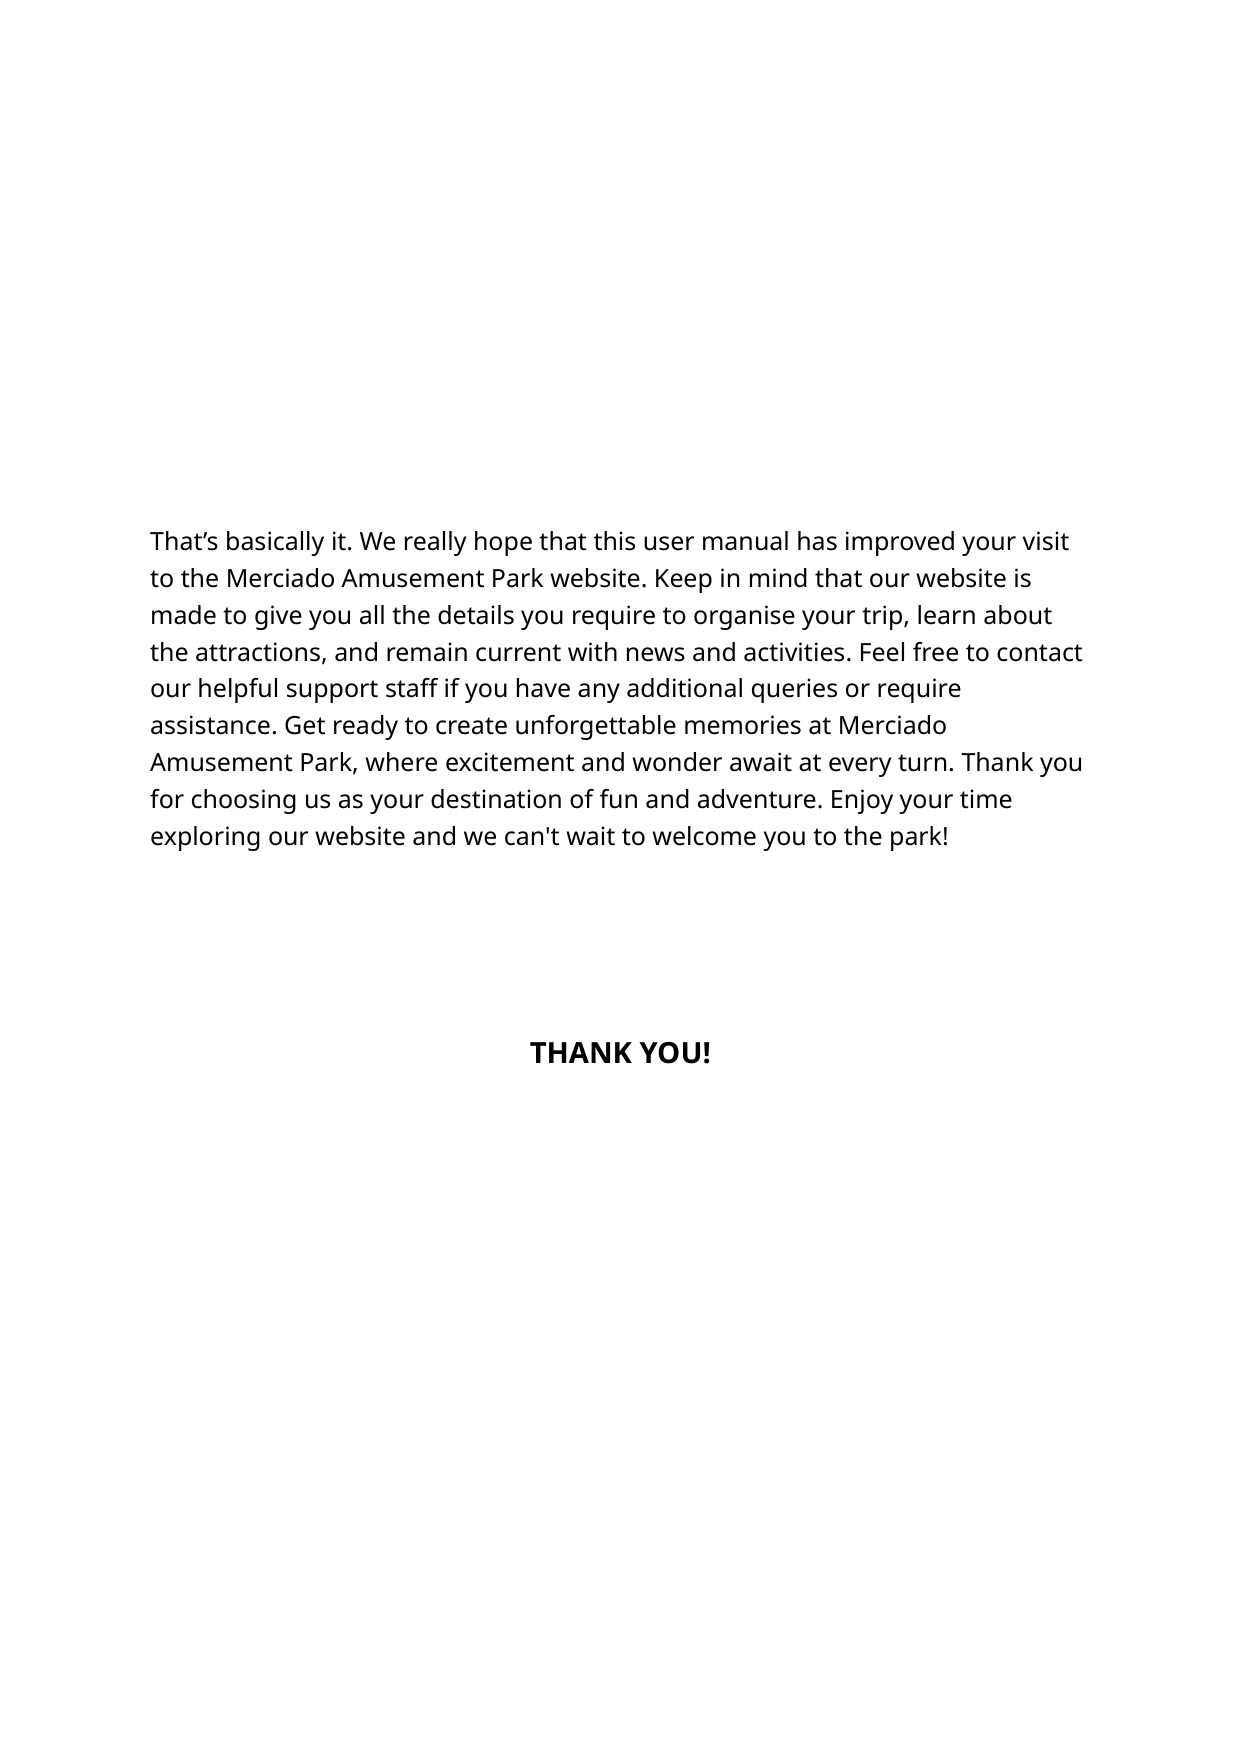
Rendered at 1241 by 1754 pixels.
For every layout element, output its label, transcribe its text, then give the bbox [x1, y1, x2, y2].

text THANK YOU! [150, 1032, 1090, 1072]
text That’s basically it. We really hope that this user manual has improved your visit to the Merciado Amusement Park website. Keep in mind that our website is made to give you all the details you require to organise your trip, learn about the attractions, and remain current with news and activities. Feel free to contact our helpful support staff if you have any additional queries or require assistance. Get ready to create unforgettable memories at Merciado Amusement Park, where excitement and wonder await at every turn. Thank you for choosing us as your destination of fun and adventure. Enjoy your time exploring our website and we can't wait to welcome you to the park! [150, 524, 1090, 852]
